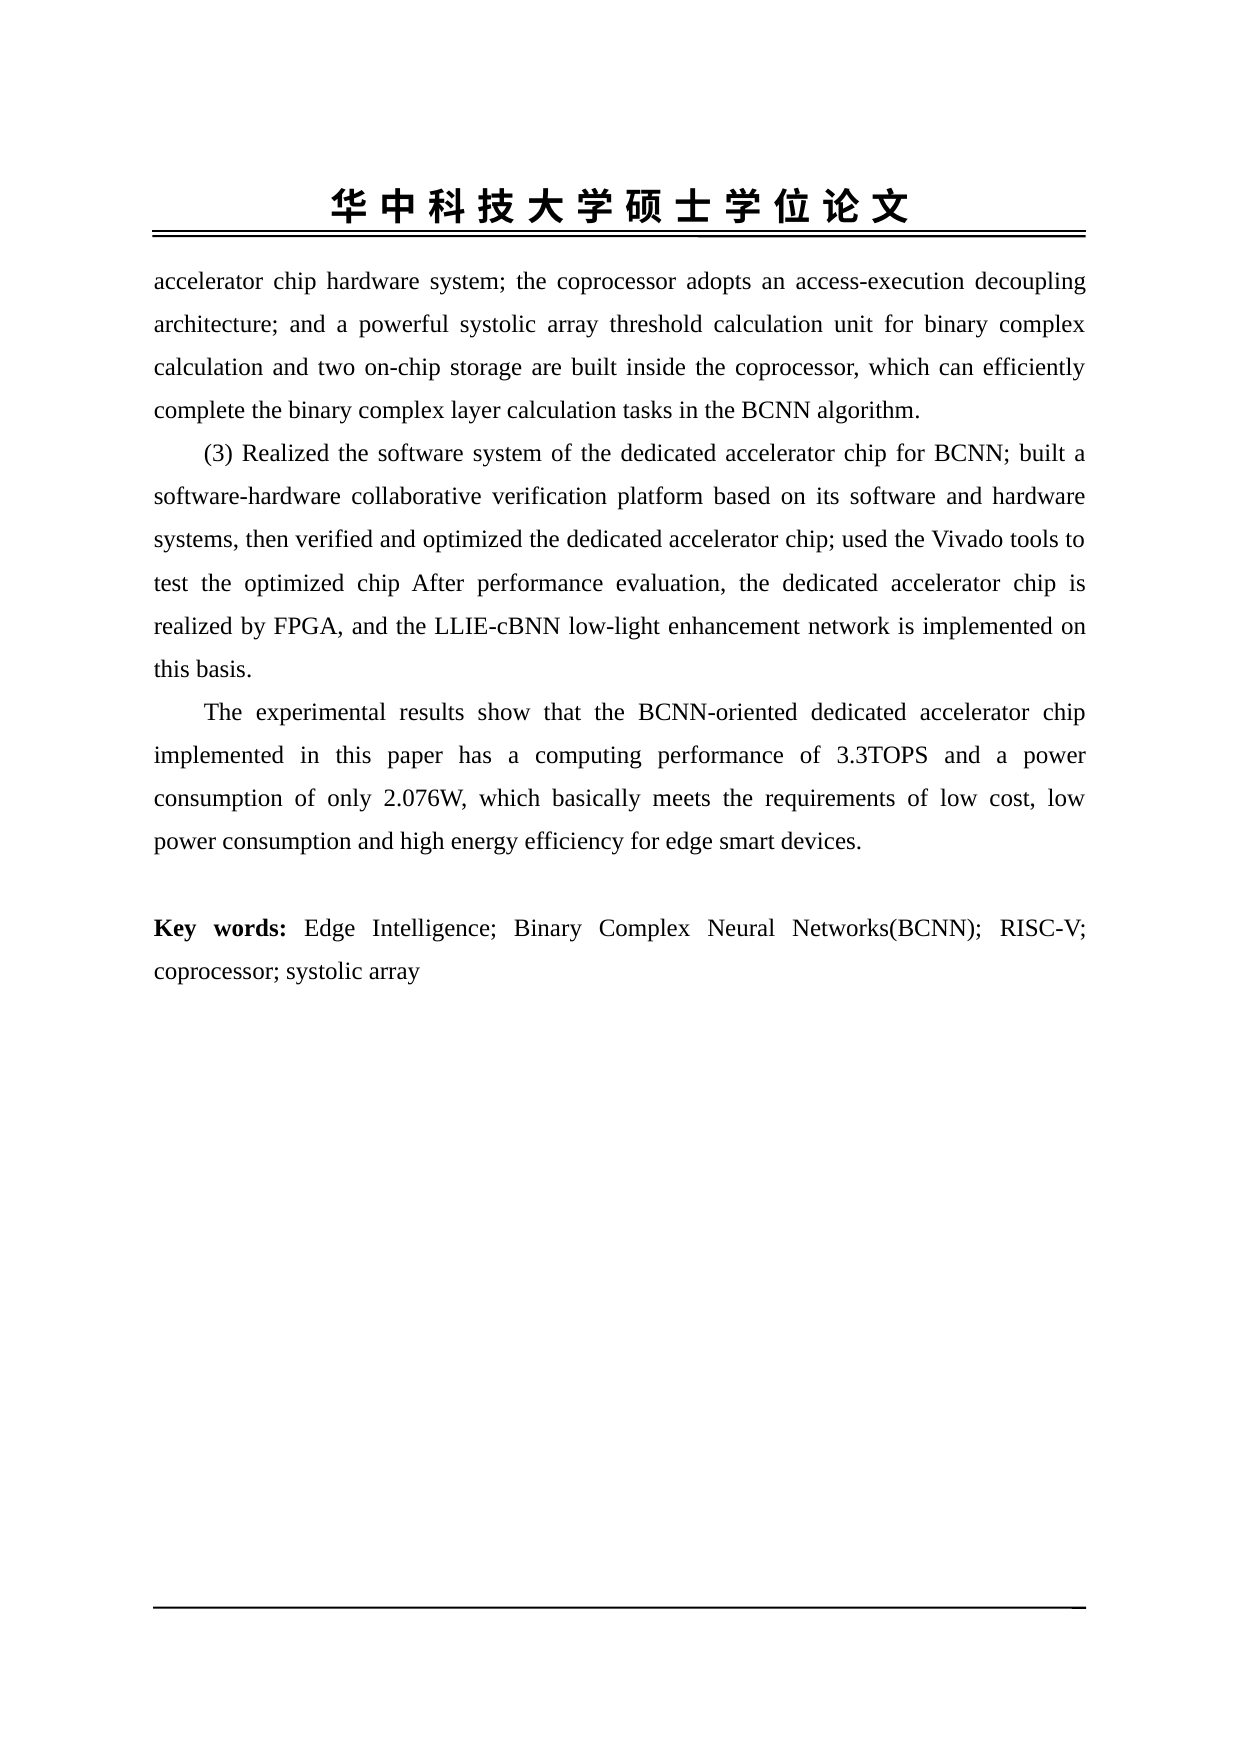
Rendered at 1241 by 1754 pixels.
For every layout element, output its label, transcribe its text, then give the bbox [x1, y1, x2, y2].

text Key words: Edge Intelligence; Binary Complex Neural Networks(BCNN); RISC-V; coprocessor; systolic array [153, 913, 1087, 984]
text (3) Realized the software system of the dedicated accelerator chip for BCNN; built a software-hardware collaborative verification platform based on its software and hardware systems, then verified and optimized the dedicated accelerator chip; used the Vivado tools to test the optimized chip After performance evaluation, the dedicated accelerator chip is realized by FPGA, and the LLIE-cBNN low-light enhancement network is implemented on this basis. [153, 438, 1087, 683]
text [153, 266, 1087, 424]
text The experimental results show that the BCNN-oriented dedicated accelerator chip implemented in this paper has a computing performance of 3.3TOPS and a power consumption of only 2.076W, which basically meets the requirements of low cost, low power consumption and high energy efficiency for edge smart devices. [153, 697, 1087, 855]
